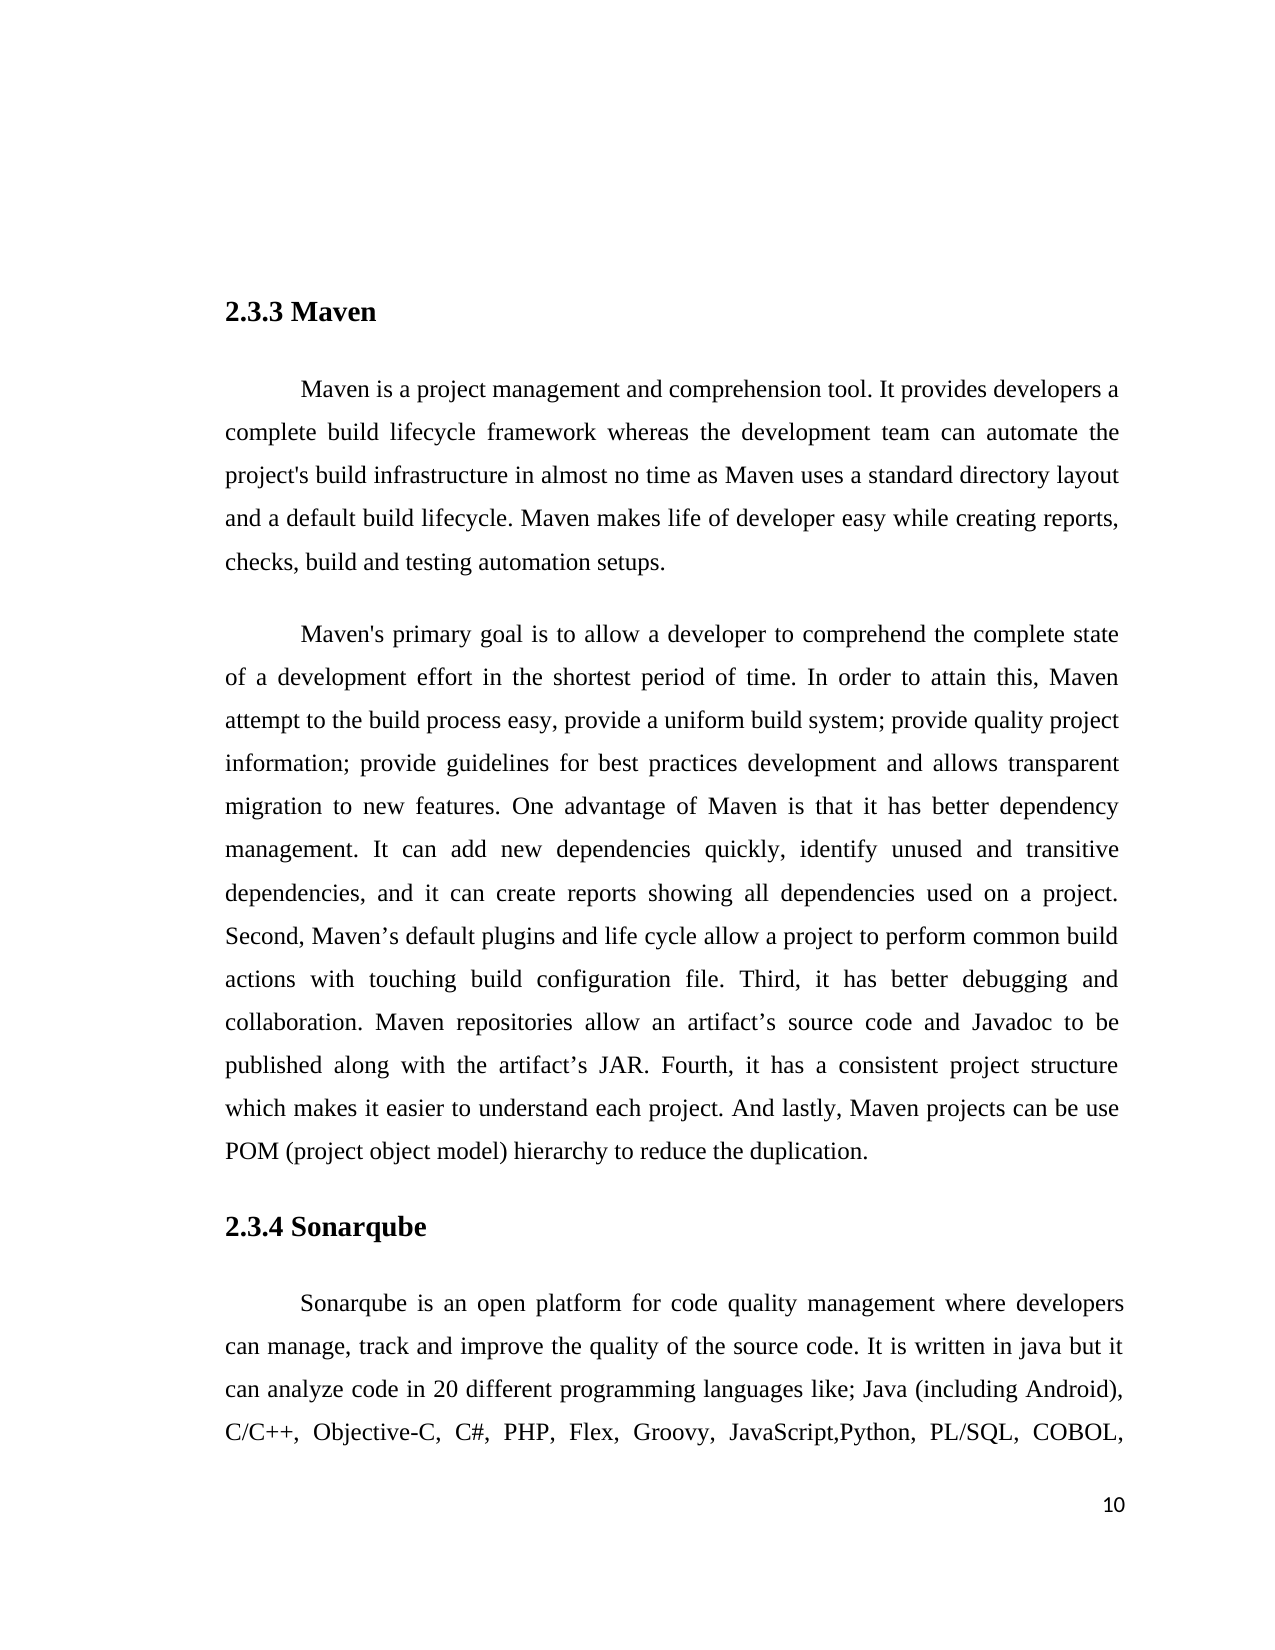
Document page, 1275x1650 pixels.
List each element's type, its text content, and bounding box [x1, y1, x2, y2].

text 2.3.3 Maven [150, 294, 1125, 328]
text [225, 1288, 1125, 1446]
text Maven is a project management and comprehension tool. It provides developers a complete build lifecycle framework whereas the development team can automate the project's build infrastructure in almost no time as Maven uses a standard directory layout and a default build lifecycle. Maven makes life of developer easy while creating reports, checks, build and testing automation setups. [225, 374, 1120, 575]
text Maven's primary goal is to allow a developer to comprehend the complete state of a development effort in the shortest period of time. In order to attain this, Maven attempt to the build process easy, provide a uniform build system; provide quality project information; provide guidelines for best practices development and allows transparent migration to new features. One advantage of Maven is that it has better dependency management. It can add new dependencies quickly, identify unused and transitive dependencies, and it can create reports showing all dependencies used on a project. Second, Maven’s default plugins and life cycle allow a project to perform common build actions with touching build configuration file. Third, it has better debugging and collaboration. Maven repositories allow an artifact’s source code and Javadoc to be published along with the artifact’s JAR. Fourth, it has a consistent project structure which makes it easier to understand each project. And lastly, Maven projects can be use POM (project object model) hierarchy to reduce the duplication. [225, 619, 1120, 1165]
text 2.3.4 Sonarqube [150, 1209, 1125, 1242]
